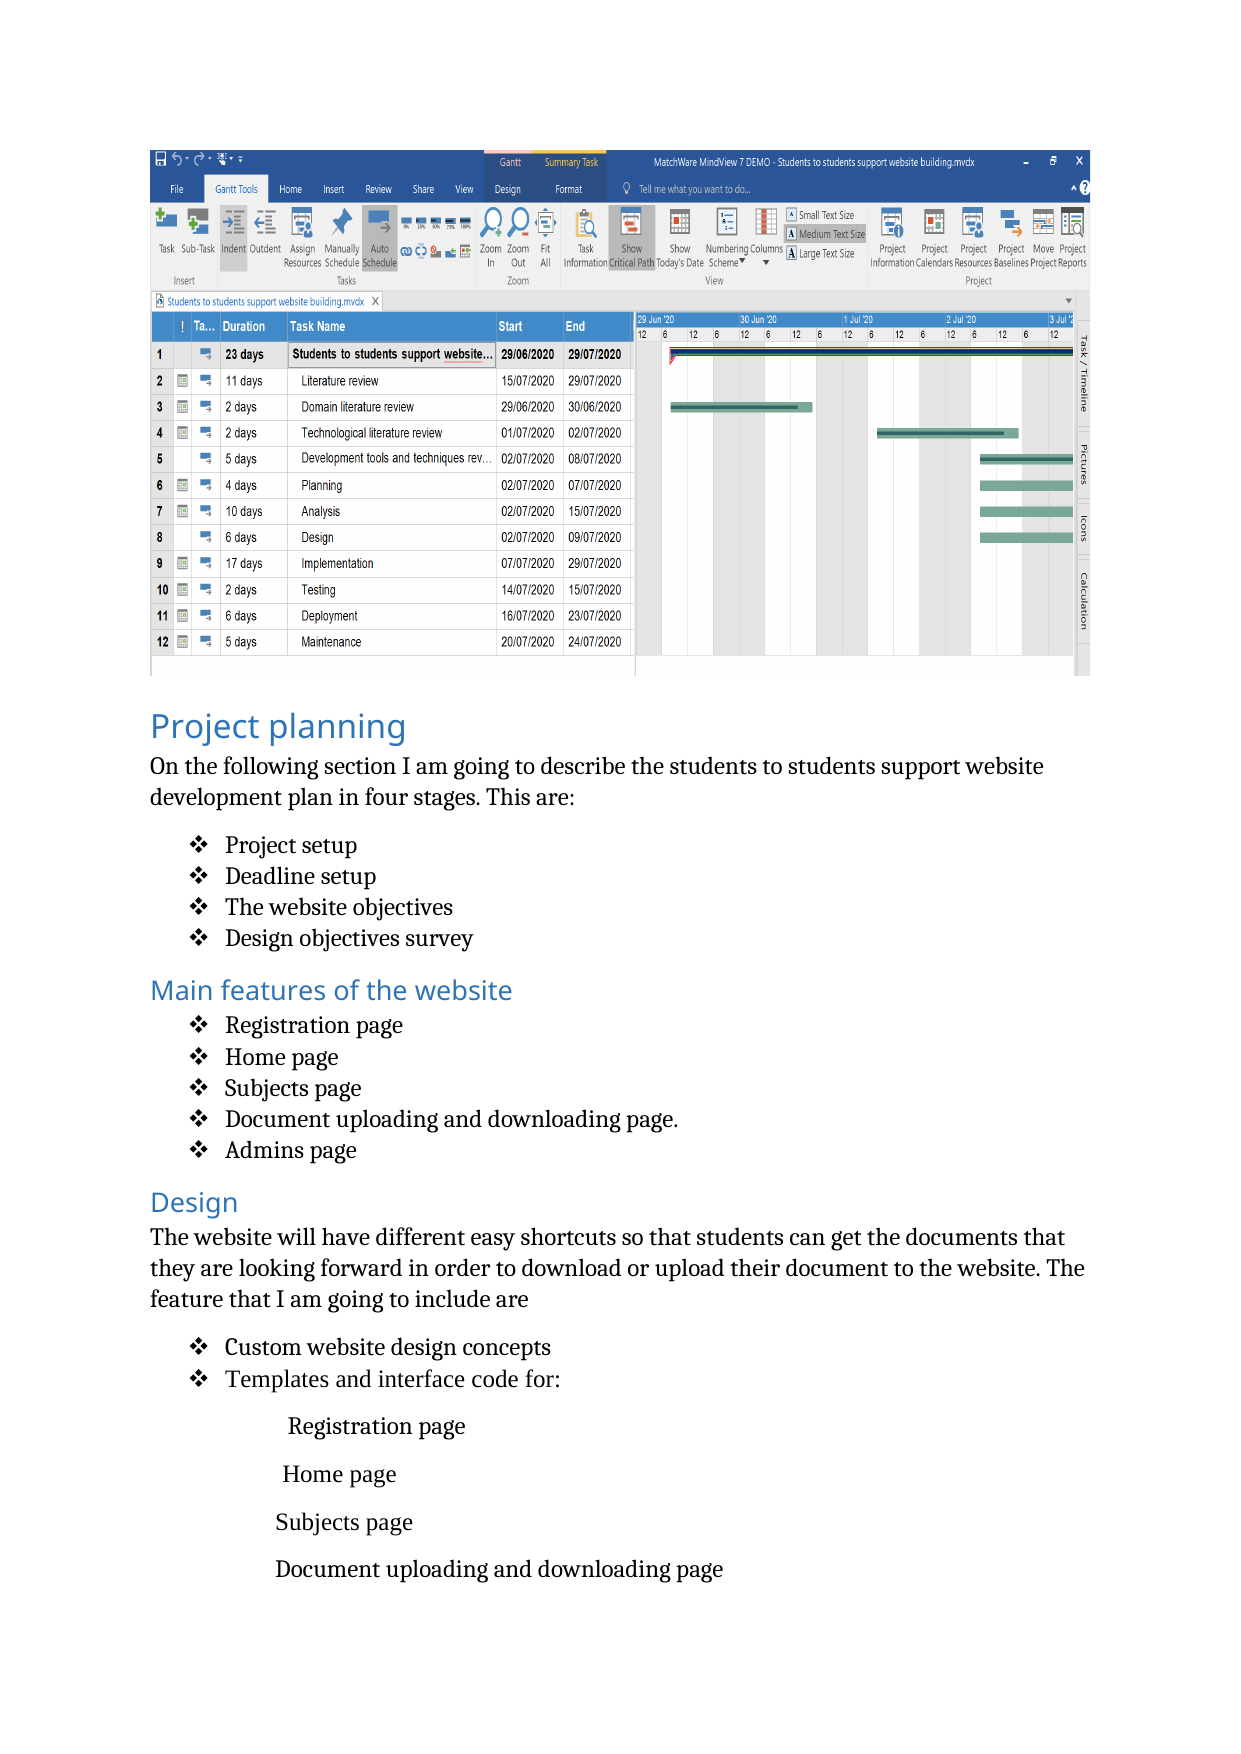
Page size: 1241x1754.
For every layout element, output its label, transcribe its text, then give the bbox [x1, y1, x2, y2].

list Registration page [187, 1011, 1090, 1040]
list Home page [187, 1042, 1090, 1071]
subtitle Design [150, 1183, 1090, 1220]
subtitle Project planning [150, 703, 1090, 748]
text Registration page [150, 1412, 1090, 1440]
list Admins page [187, 1136, 1090, 1164]
list Project setup [187, 831, 1090, 859]
subtitle Main features of the website [150, 972, 1090, 1008]
text Home page [150, 1459, 1090, 1488]
picture [150, 150, 1091, 676]
list Design objectives survey [187, 924, 1090, 953]
text The website will have different easy shortcuts so that students can get the documents that they are looking forward in order to download or upload their document to the website. The feature that I am going to include are [150, 1223, 1090, 1314]
list The website objectives [187, 893, 1090, 922]
list Document uploading and downloading page. [187, 1104, 1090, 1133]
list Subjects page [187, 1073, 1090, 1102]
text On the following section I am going to describe the students to students support website development plan in four stages. This are: [150, 752, 1090, 812]
list Templates and interface code for: [187, 1364, 1090, 1393]
list Document uploading and downloading page [225, 1555, 1090, 1583]
list Custom website design concepts [187, 1333, 1090, 1362]
list Deadline setup [187, 862, 1090, 891]
text Subjects page [150, 1507, 1090, 1536]
